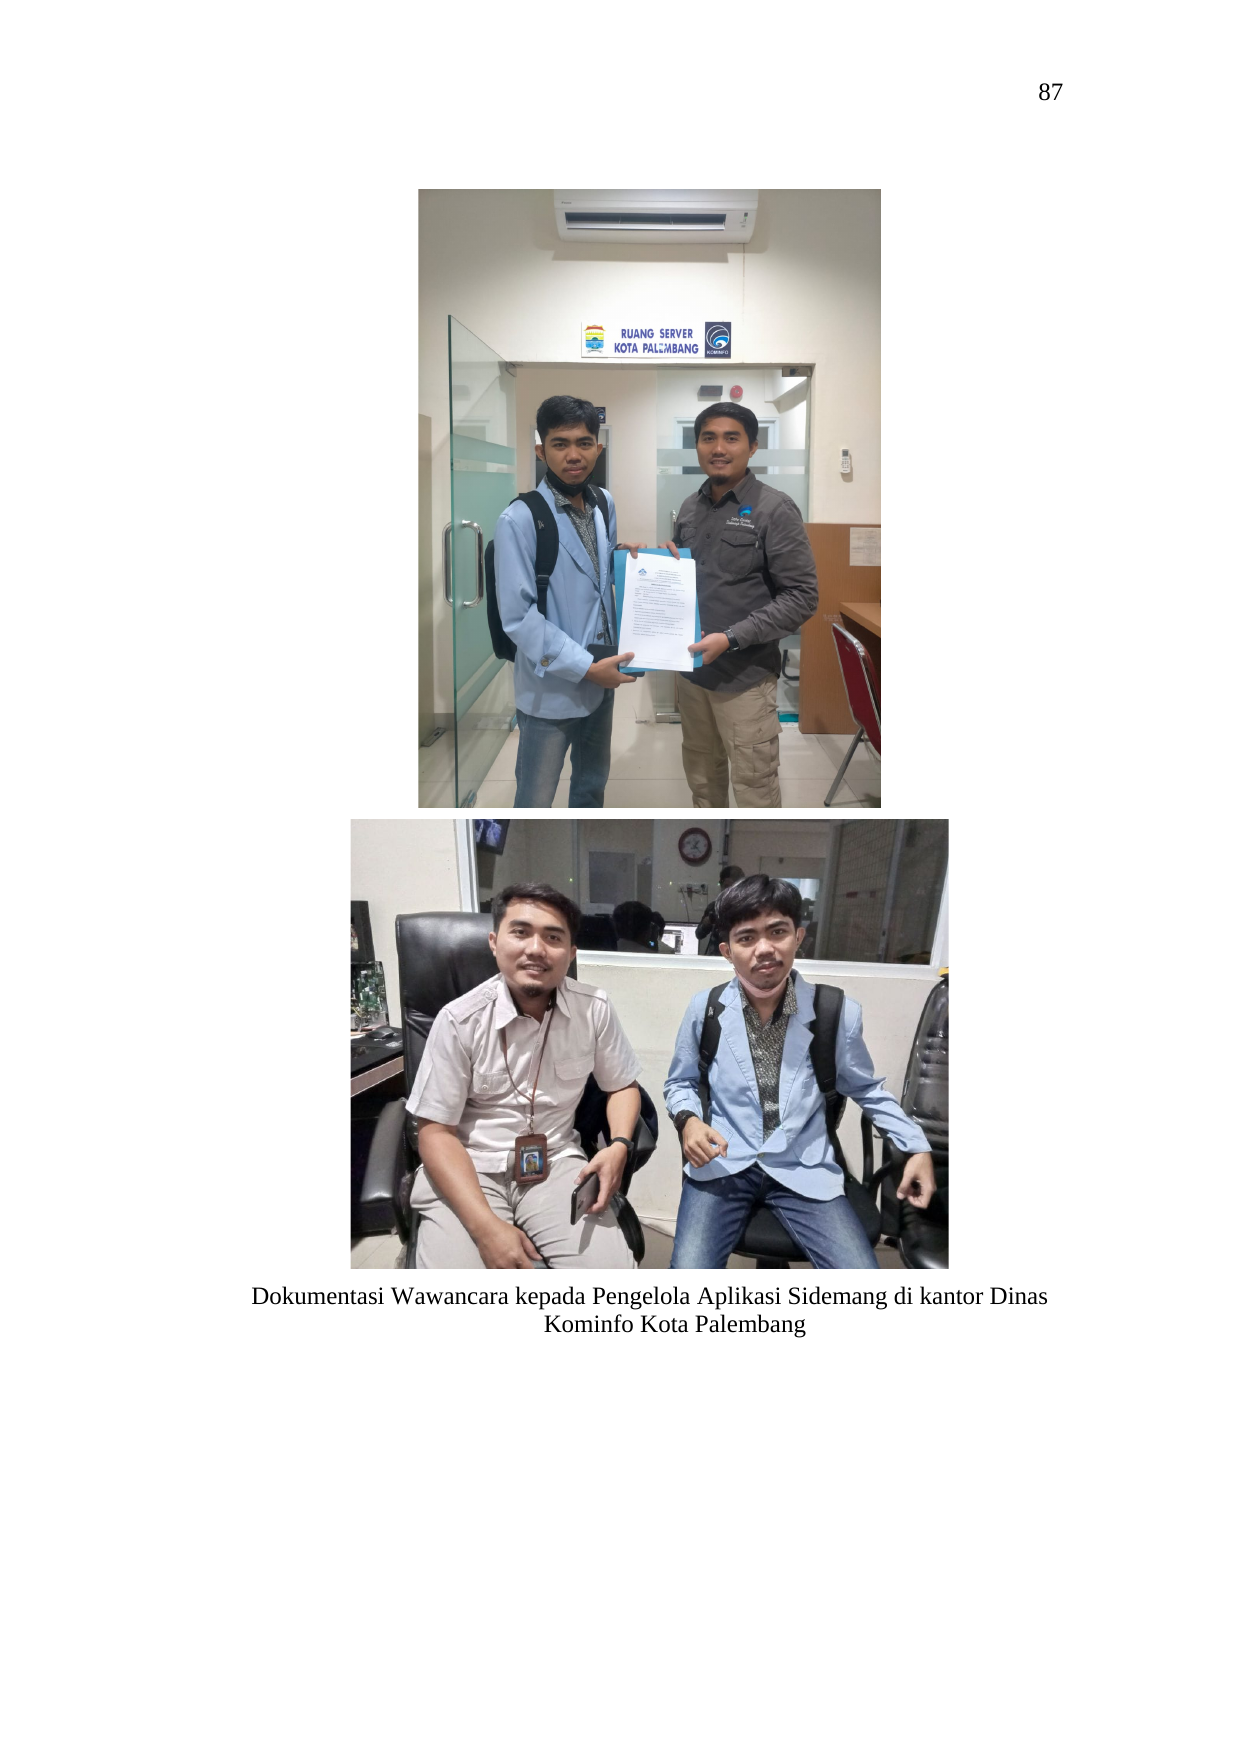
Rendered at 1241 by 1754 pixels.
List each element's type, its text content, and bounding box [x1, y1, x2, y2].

text Dokumentasi Wawancara kepada Pengelola Aplikasi Sidemang di kantor Dinas Kominfo Kota Palembang [236, 1281, 1063, 1338]
picture [350, 819, 949, 1269]
picture [418, 189, 881, 808]
